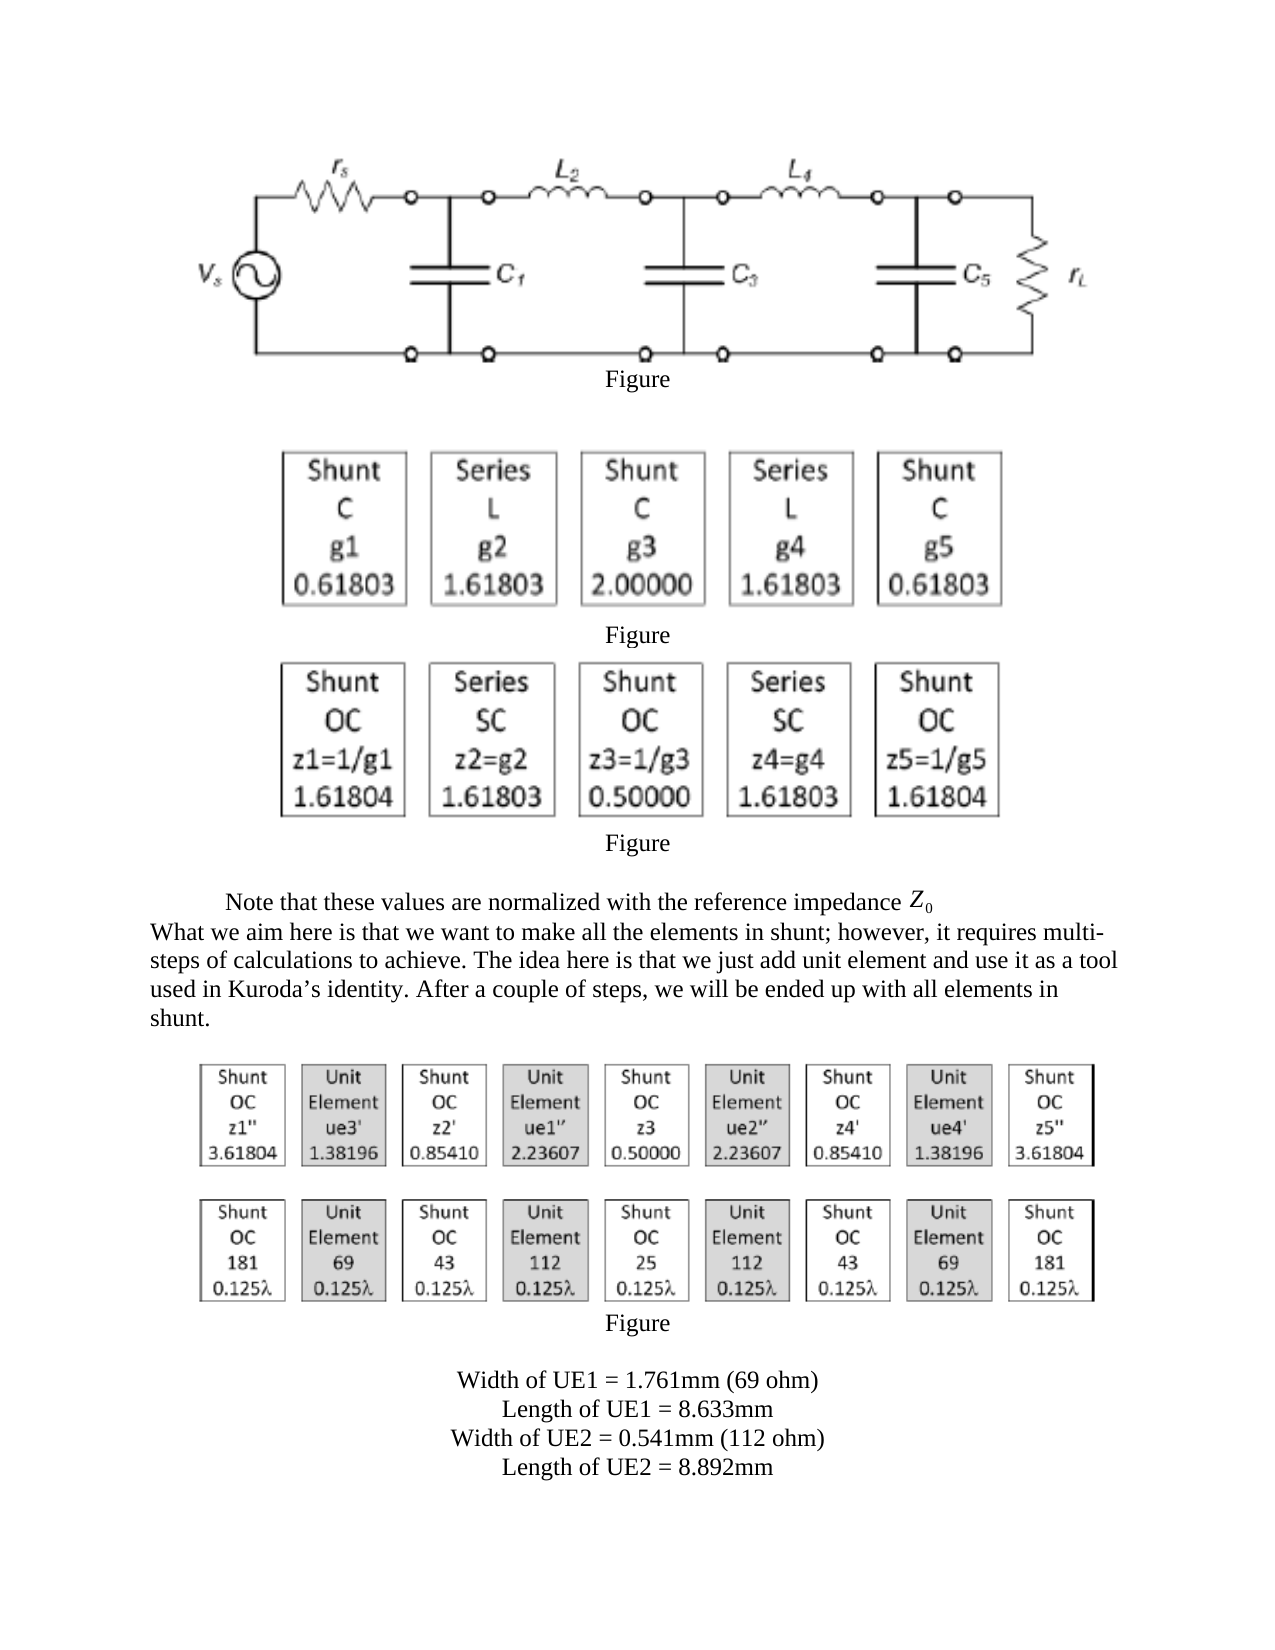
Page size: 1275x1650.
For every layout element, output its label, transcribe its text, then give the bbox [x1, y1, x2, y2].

text Figure [150, 620, 1125, 649]
text Length of UE1 = 8.633mm [150, 1394, 1125, 1423]
text Figure [150, 1309, 1125, 1337]
picture [150, 1060, 1125, 1309]
text Figure [150, 828, 1125, 857]
text Figure [150, 364, 1125, 393]
picture [254, 648, 1021, 828]
picture [245, 422, 1030, 620]
text What we aim here is that we want to make all the elements in shunt; however, it requires multi-steps of calculations to achieve. The idea here is that we just add unit element and use it as a tool used in Kuroda’s identity. After a couple of steps, we will be ended up with all elements in shunt. [150, 917, 1125, 1032]
text Width of UE1 = 1.761mm (69 ohm) [150, 1366, 1125, 1394]
picture [164, 150, 1111, 365]
text Length of UE2 = 8.892mm [150, 1452, 1125, 1481]
text Note that these values are normalized with the reference impedance [150, 885, 1125, 917]
text Width of UE2 = 0.541mm (112 ohm) [150, 1423, 1125, 1452]
